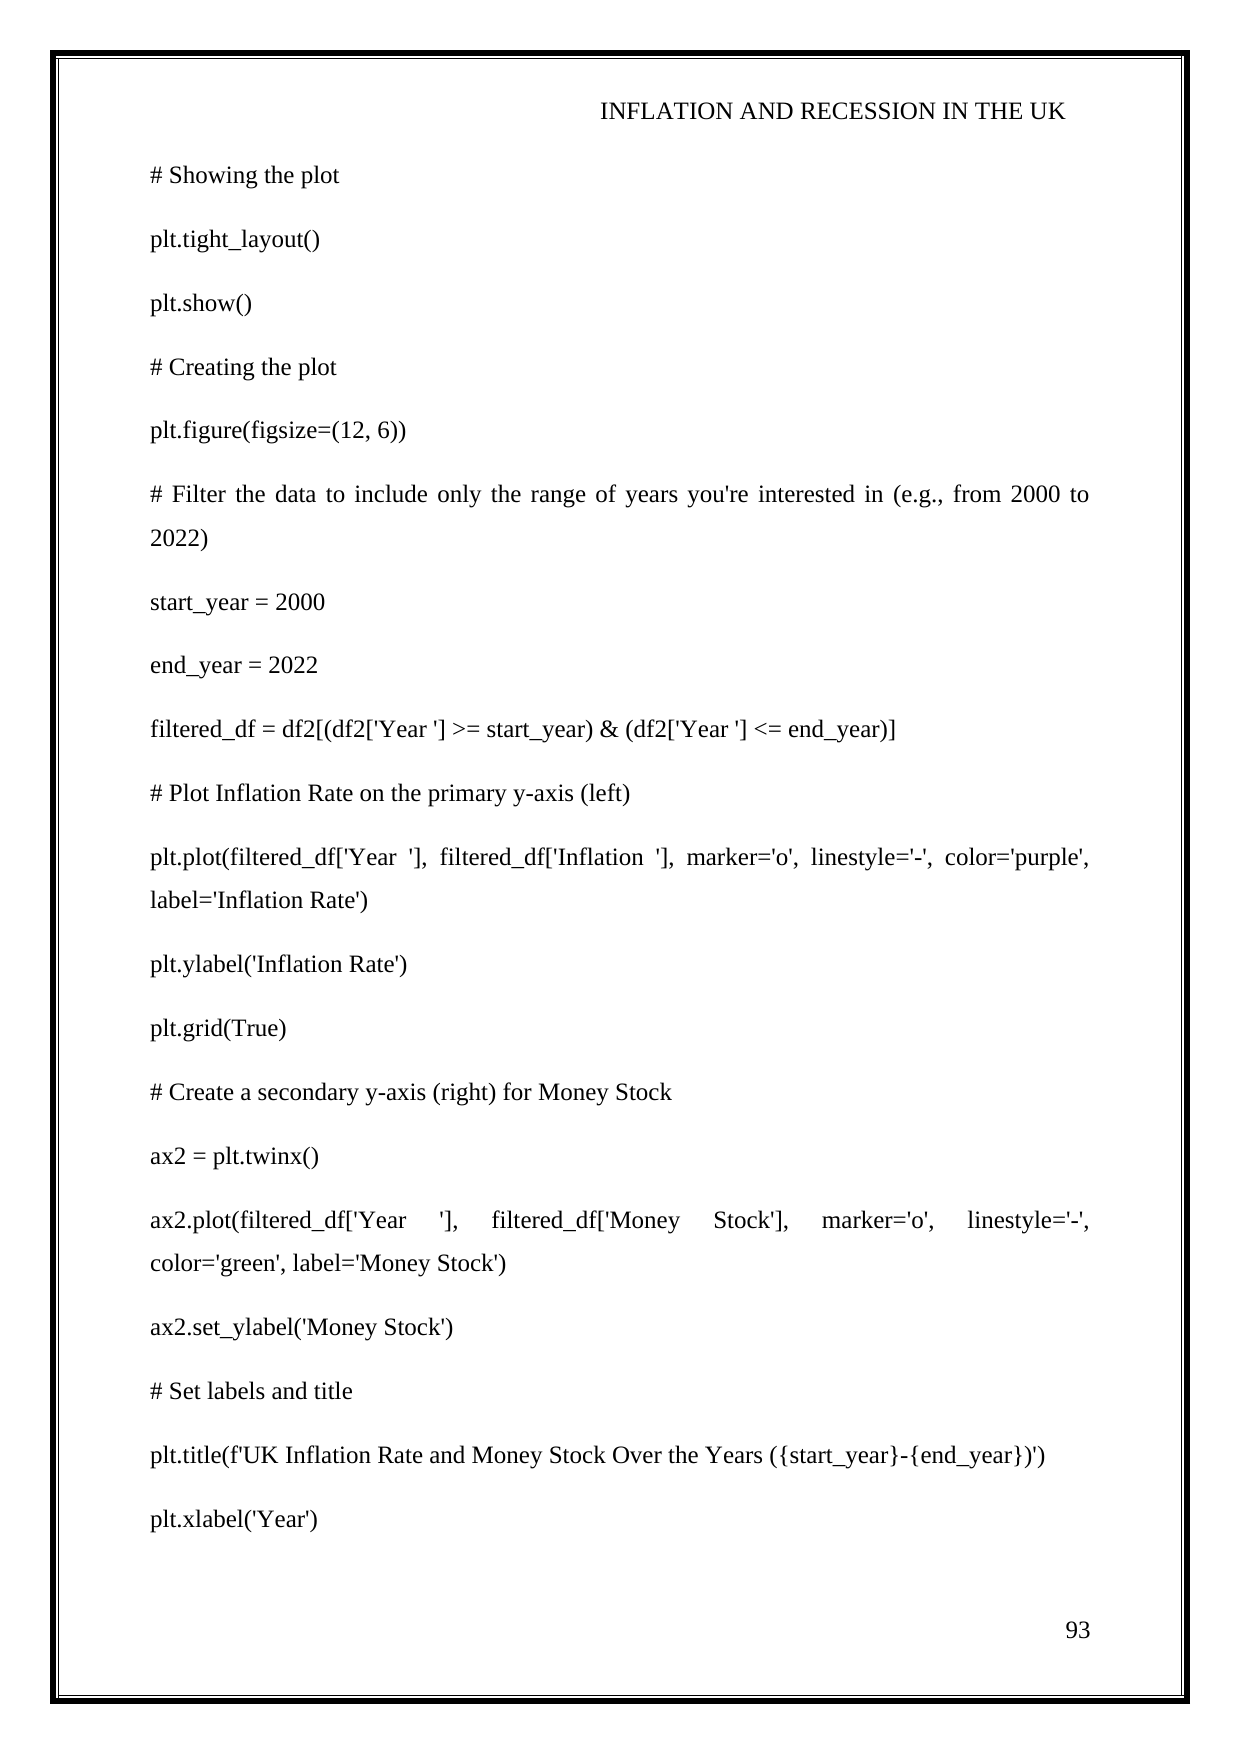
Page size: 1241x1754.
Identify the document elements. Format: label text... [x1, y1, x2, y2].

text # Plot Inflation Rate on the primary y-axis (left) [150, 778, 1090, 807]
text # Set labels and title [150, 1376, 1090, 1405]
text plt.xlabel('Year') [150, 1504, 1090, 1533]
text ax2.plot(filtered_df['Year '], filtered_df['Money Stock'], marker='o', linestyle='-', color='green', label='Money Stock') [150, 1205, 1090, 1277]
text # Create a secondary y-axis (right) for Money Stock [150, 1077, 1090, 1106]
text plt.grid(True) [150, 1013, 1090, 1042]
text filtered_df = df2[(df2['Year '] >= start_year) & (df2['Year '] <= end_year)] [150, 714, 1090, 743]
text # Creating the plot [150, 352, 1090, 380]
text # Showing the plot [150, 160, 1090, 188]
text end_year = 2022 [150, 651, 1090, 679]
text ax2 = plt.twinx() [150, 1141, 1090, 1170]
text plt.plot(filtered_df['Year '], filtered_df['Inflation '], marker='o', linestyle='-', color='purple', label='Inflation Rate') [150, 842, 1090, 914]
text plt.figure(figsize=(12, 6)) [150, 416, 1090, 444]
text ax2.set_ylabel('Money Stock') [150, 1312, 1090, 1341]
text plt.show() [150, 288, 1090, 316]
text plt.ylabel('Inflation Rate') [150, 949, 1090, 978]
text plt.tight_layout() [150, 224, 1090, 252]
text plt.title(f'UK Inflation Rate and Money Stock Over the Years ({start_year}-{end_year})') [150, 1440, 1090, 1469]
text start_year = 2000 [150, 587, 1090, 615]
text # Filter the data to include only the range of years you're interested in (e.g., from 2000 to 2022) [150, 479, 1090, 551]
